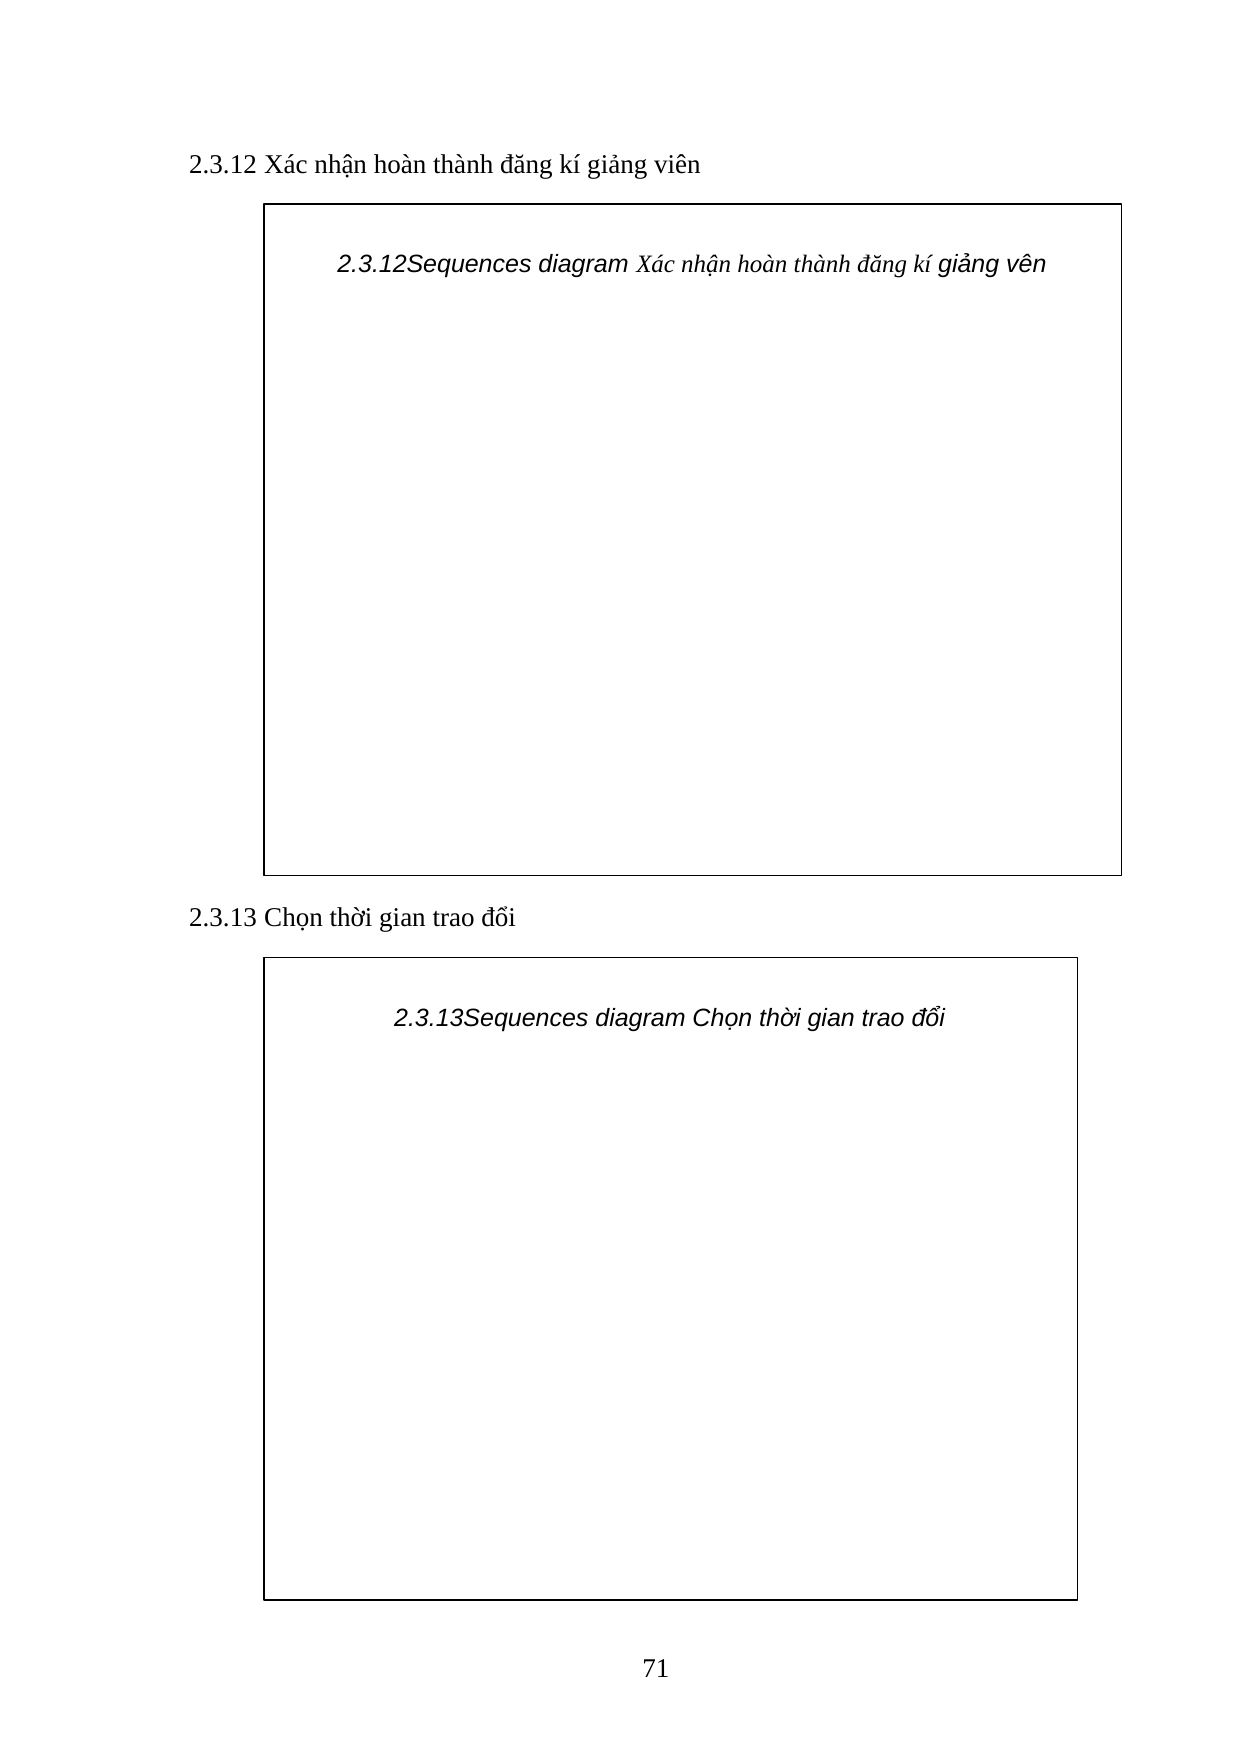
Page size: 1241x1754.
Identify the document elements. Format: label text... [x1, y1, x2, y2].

list Chọn thời gian trao đổi [189, 901, 1122, 932]
list Xác nhận hoàn thành đăng kí giảng viên [189, 148, 1122, 179]
